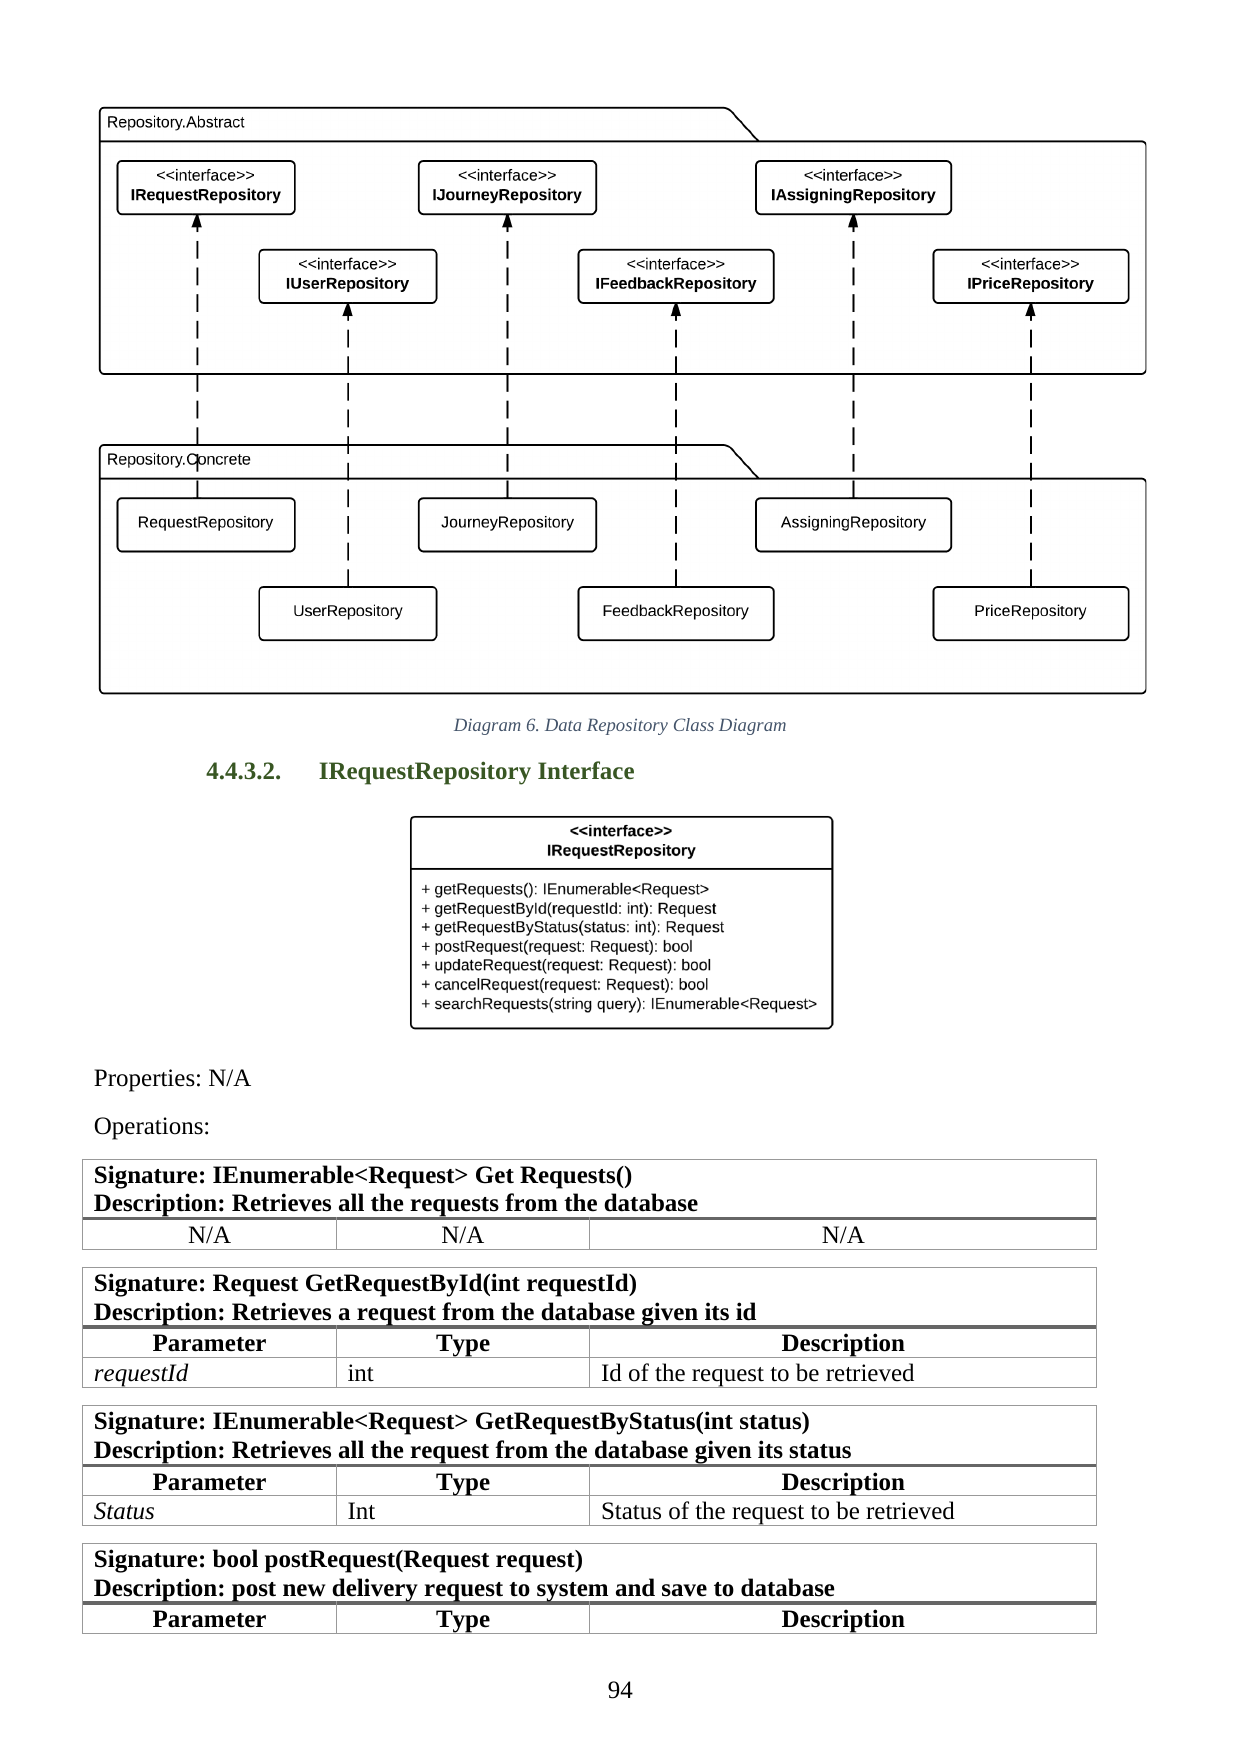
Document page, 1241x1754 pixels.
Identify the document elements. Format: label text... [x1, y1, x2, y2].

table_header Signature: IEnumerable<Request> Get Requests() Description: Retrieves all the requests from the database [83, 1160, 1096, 1217]
table_cell Type [337, 1467, 589, 1495]
table_cell requestId [83, 1358, 336, 1387]
table_cell Parameter [83, 1329, 336, 1357]
table_cell Description [590, 1605, 1096, 1633]
table_header Signature: IEnumerable<Request> GetRequestByStatus(int status) Description: Retrieves all the request from the database given its status [83, 1406, 1096, 1463]
table_cell N/A [590, 1220, 1096, 1249]
table_header Signature: bool postRequest(Request request) Description: post new delivery request to system and save to database [83, 1544, 1096, 1601]
picture [393, 799, 847, 1045]
table_cell Type [337, 1605, 589, 1633]
table_cell Description [590, 1467, 1096, 1495]
table_cell Description [590, 1329, 1096, 1357]
table_cell N/A [337, 1220, 589, 1249]
table_cell Parameter [83, 1605, 336, 1633]
table_cell N/A [83, 1220, 336, 1249]
subtitle IRequestRepository Interface [206, 756, 1146, 785]
table_cell Parameter [83, 1467, 336, 1495]
table_cell Status of the request to be retrieved [590, 1496, 1096, 1525]
text Operations: [94, 1111, 1146, 1140]
table_cell Int [337, 1496, 589, 1525]
picture [93, 103, 1147, 695]
table_cell Type [337, 1329, 589, 1357]
text Properties: N/A [94, 1063, 1146, 1092]
table_cell int [337, 1358, 589, 1387]
text Diagram 6. Data Repository Class Diagram [94, 714, 1146, 735]
table_header Signature: Request GetRequestById(int requestId) Description: Retrieves a request from the database given its id [83, 1268, 1096, 1325]
table_cell Id of the request to be retrieved [590, 1358, 1096, 1387]
table_cell Status [83, 1496, 336, 1525]
